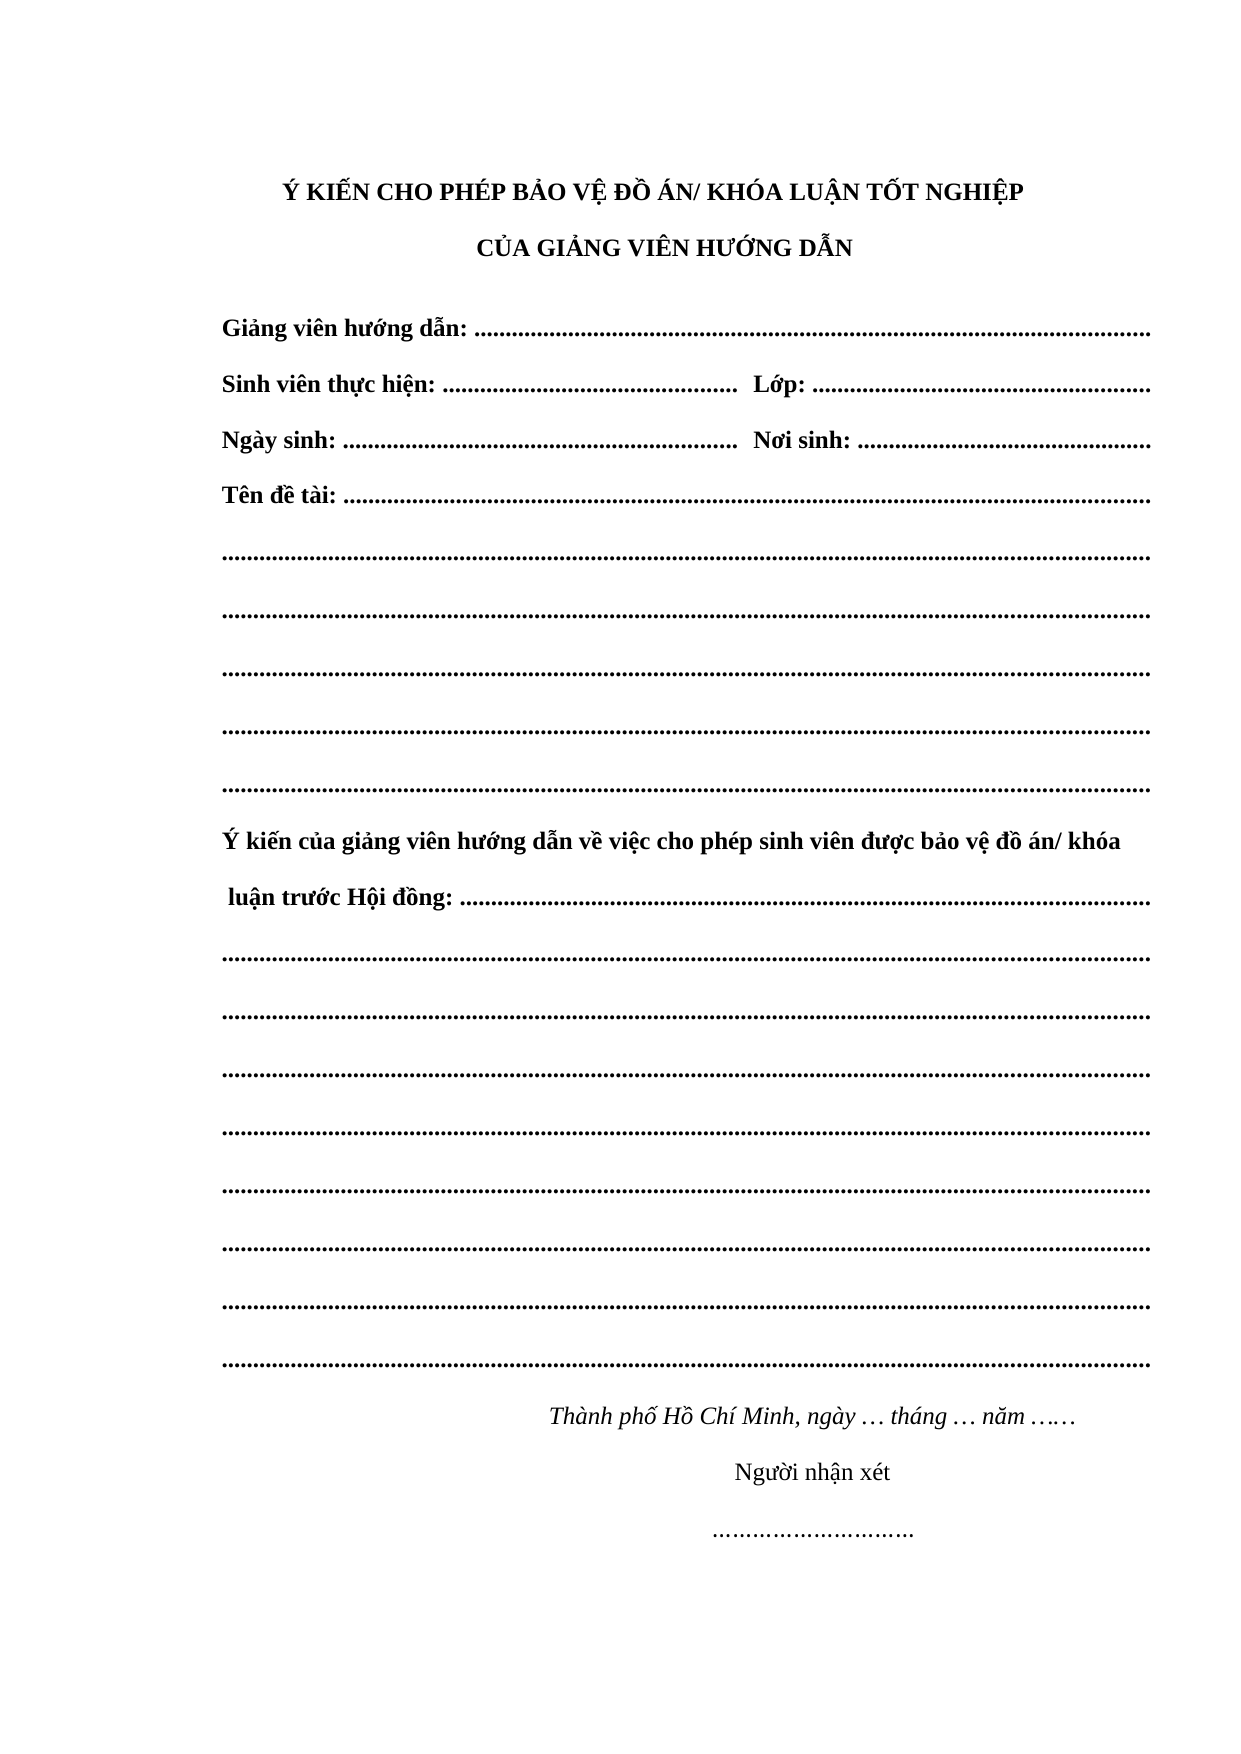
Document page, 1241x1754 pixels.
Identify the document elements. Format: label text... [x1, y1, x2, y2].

text ………………………… [222, 1513, 1122, 1544]
text CỦA GIẢNG VIÊN HƯỚNG DẪN [207, 233, 1122, 262]
text Ý KIẾN CHO PHÉP BẢO VỆ ĐỒ ÁN/ KHÓA LUẬN TỐT NGHIỆP [207, 177, 1122, 206]
text Ngày sinh: Nơi sinh: [207, 425, 1122, 453]
text Giảng viên hướng dẫn: [207, 313, 1122, 342]
text Sinh viên thực hiện: Lớp: [207, 369, 1122, 398]
text Thành phố Hồ Chí Minh, ngày … tháng … năm …… [222, 1401, 1122, 1430]
text Tên đề tài: [207, 480, 1122, 509]
text Ý kiến của giảng viên hướng dẫn về việc cho phép sinh viên được bảo vệ đồ án/ khóa [222, 826, 1122, 855]
text Người nhận xét [222, 1457, 1122, 1486]
text luận trước Hội đồng: [222, 882, 1122, 910]
